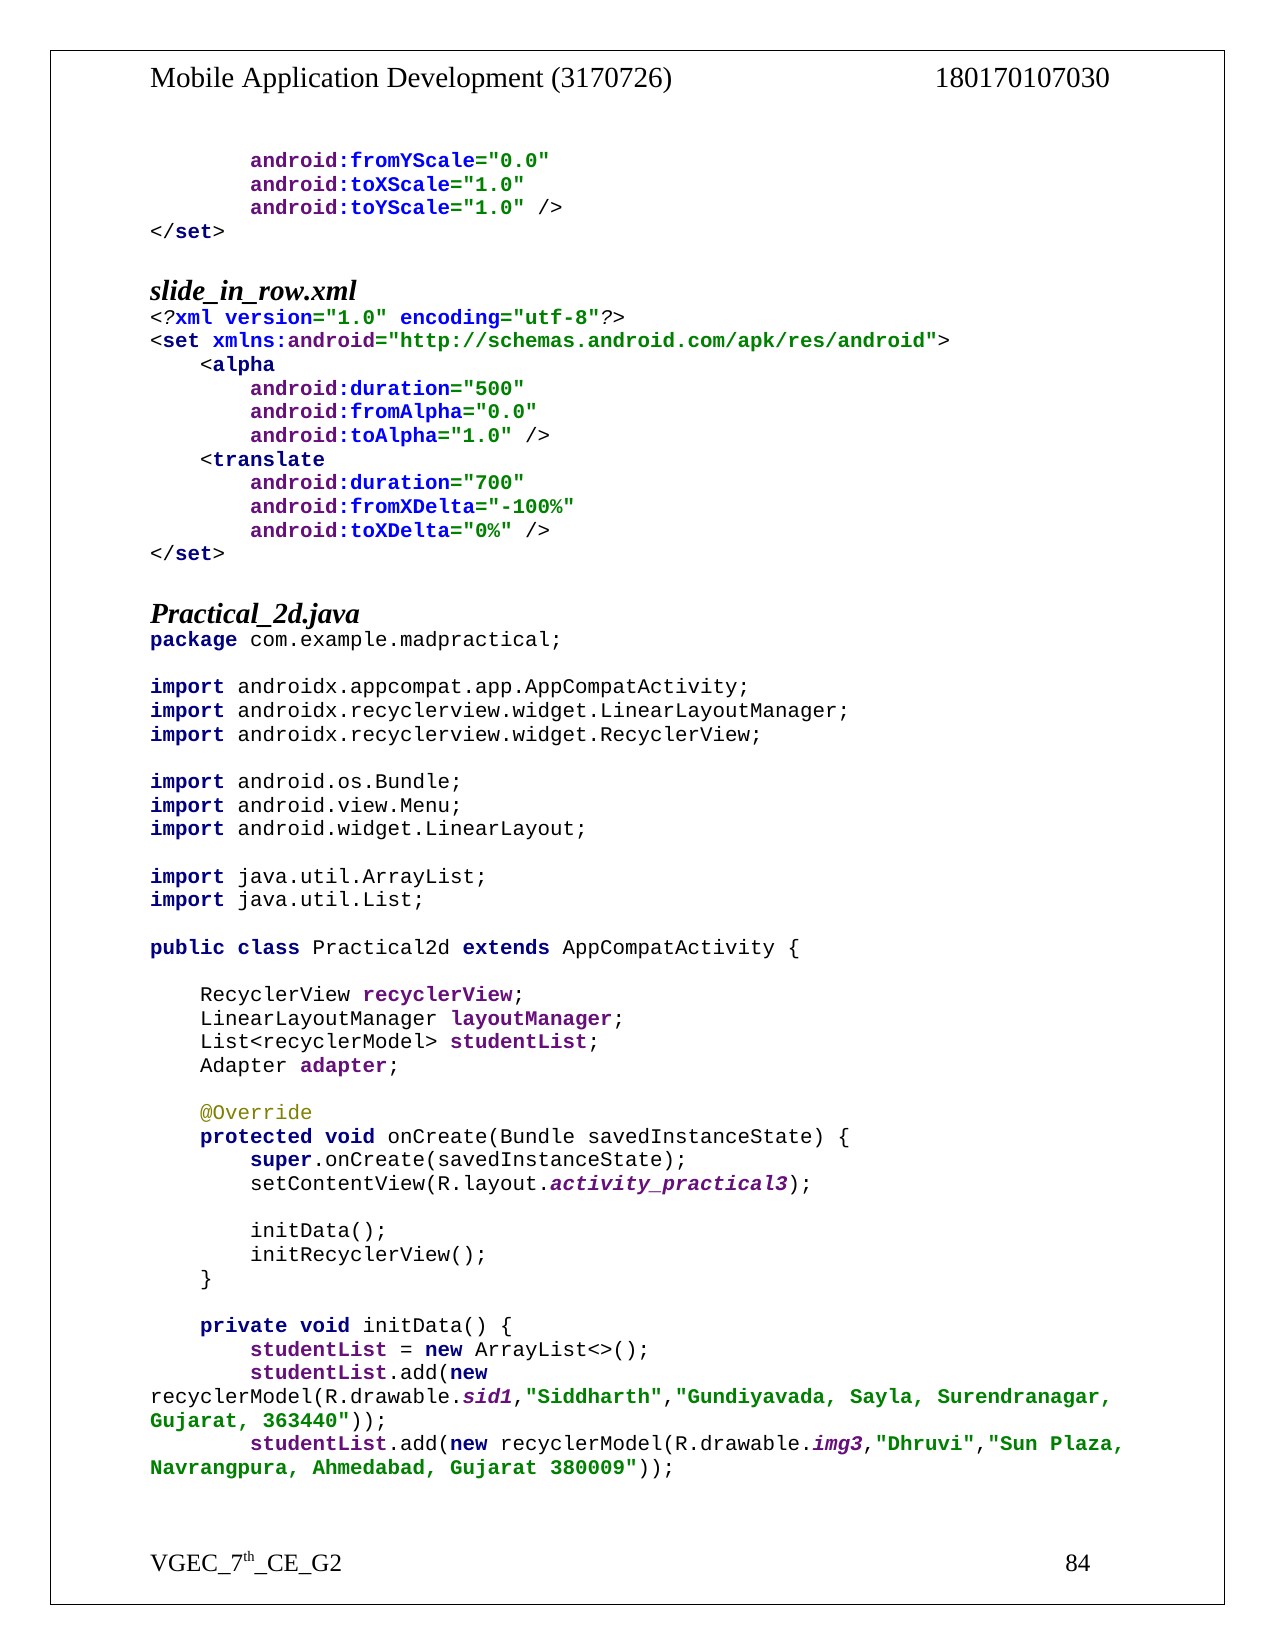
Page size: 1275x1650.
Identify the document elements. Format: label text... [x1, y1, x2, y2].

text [150, 629, 1125, 1481]
text slide_in_row.xml [150, 273, 1125, 307]
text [150, 150, 1125, 244]
text Practical_2d.java [150, 596, 1125, 629]
text <?xml version="1.0" encoding="utf-8"?> <set xmlns:android="http://schemas.android.com/apk/res/android"> <alpha android:duration="500" android:fromAlpha="0.0" android:toAlpha="1.0" /> <translate android:duration="700" android:fromXDelta="-100%" android:toXDelta="0%" /> </set> [150, 307, 1125, 567]
